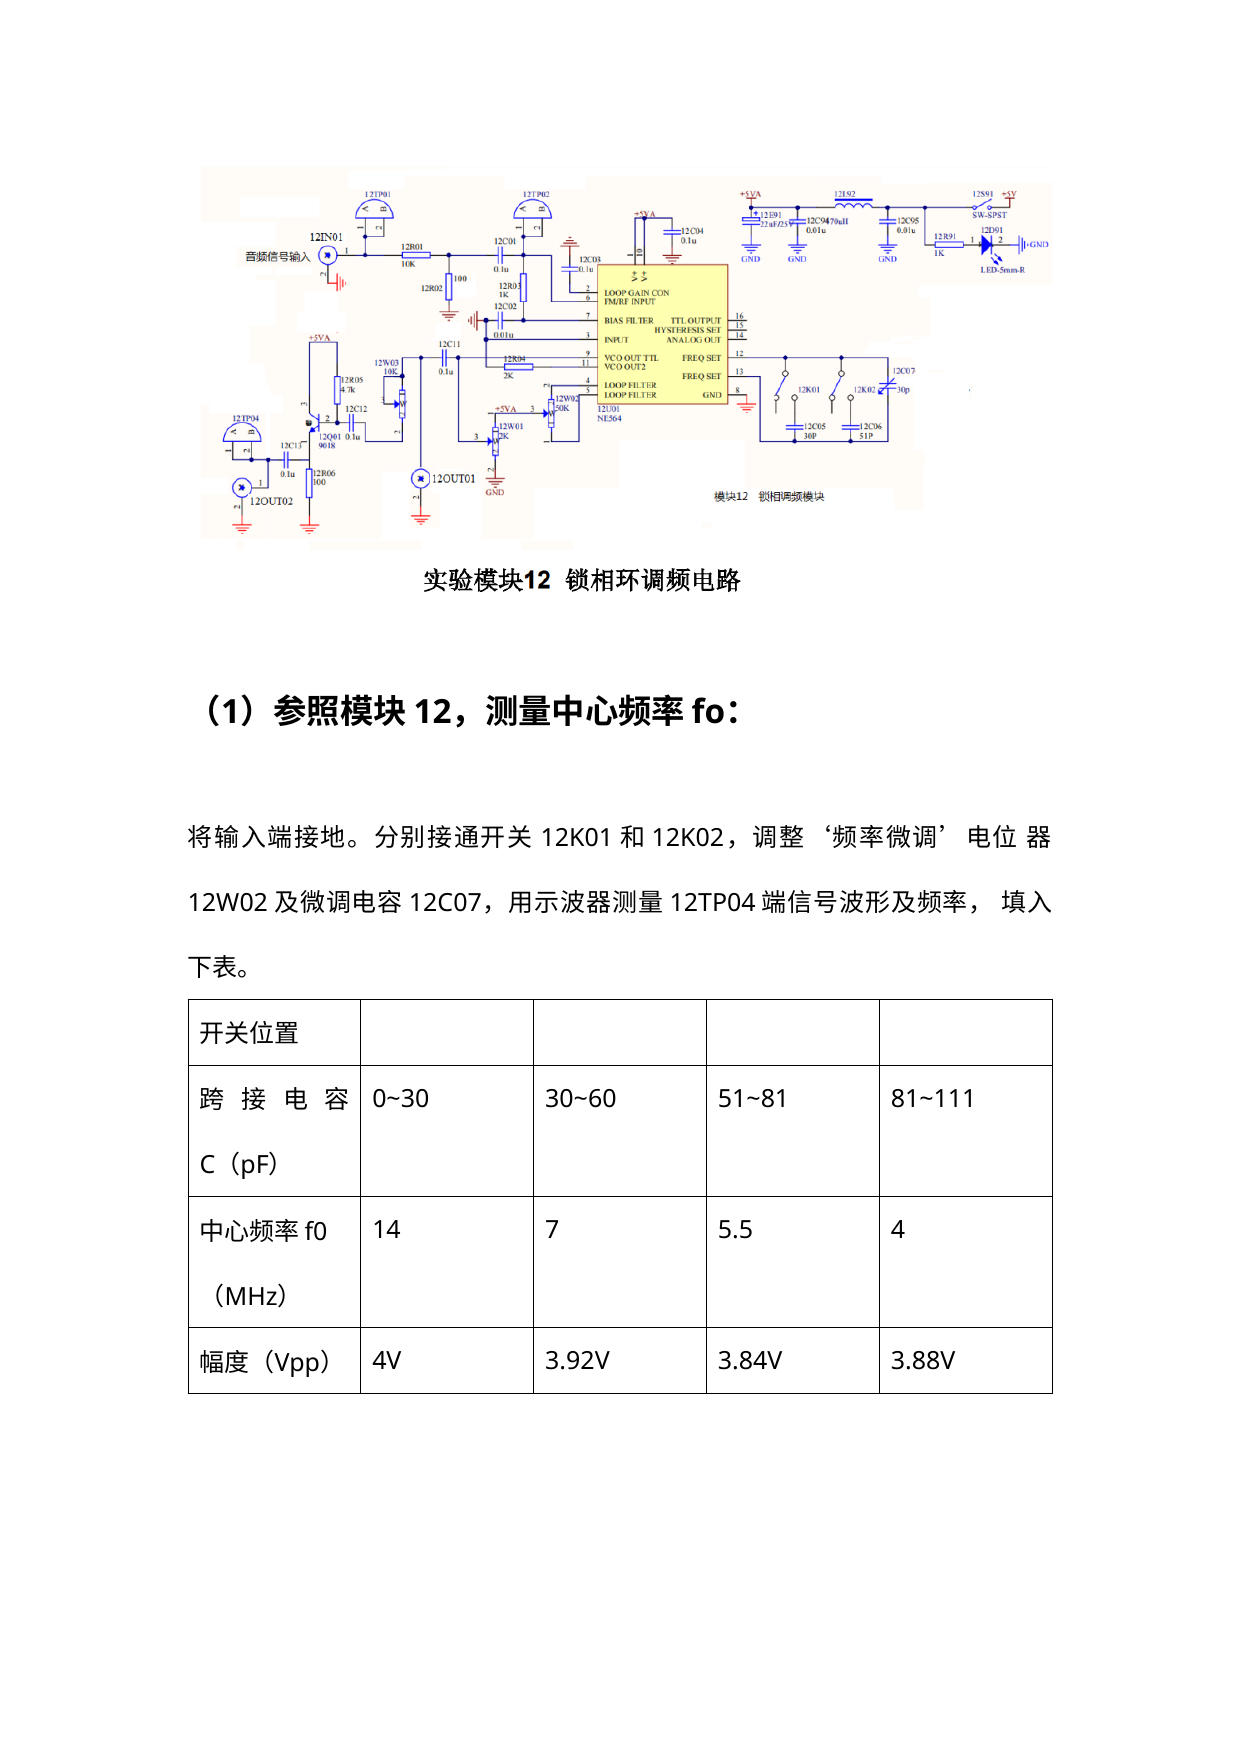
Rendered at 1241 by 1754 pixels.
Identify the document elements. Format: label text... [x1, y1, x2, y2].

table_header [361, 1000, 533, 1064]
table_cell 4V [361, 1328, 533, 1393]
table_header 开关位置 [189, 1000, 360, 1064]
table_cell 51~81 [707, 1066, 879, 1196]
table_cell 中心频率f0 （MHz） [189, 1197, 360, 1327]
table_cell 4 [880, 1197, 1052, 1327]
table_header [880, 1000, 1052, 1064]
table_header [534, 1000, 706, 1064]
table_cell 幅度（Vpp） [189, 1328, 360, 1393]
table_cell 3.88V [880, 1328, 1052, 1393]
table_cell 3.84V [707, 1328, 879, 1393]
table_cell 7 [534, 1197, 706, 1327]
text 将输入端接地。分别接通开关12K01和12K02，调整‘频率微调’电位 器12W02及微调电容12C07，用示波器测量12TP04端信号波形及频率， 填入下表。 [187, 803, 1053, 998]
table_cell 5.5 [707, 1197, 879, 1327]
picture [187, 162, 1053, 639]
subtitle （1）参照模块12，测量中心频率fo： [187, 677, 1053, 742]
table_cell 0~30 [361, 1066, 533, 1196]
table_cell 14 [361, 1197, 533, 1327]
table_cell 81~111 [880, 1066, 1052, 1196]
table_cell 跨接电容C（pF） [189, 1066, 360, 1196]
table_header [707, 1000, 879, 1064]
table_cell 3.92V [534, 1328, 706, 1393]
table_cell 30~60 [534, 1066, 706, 1196]
